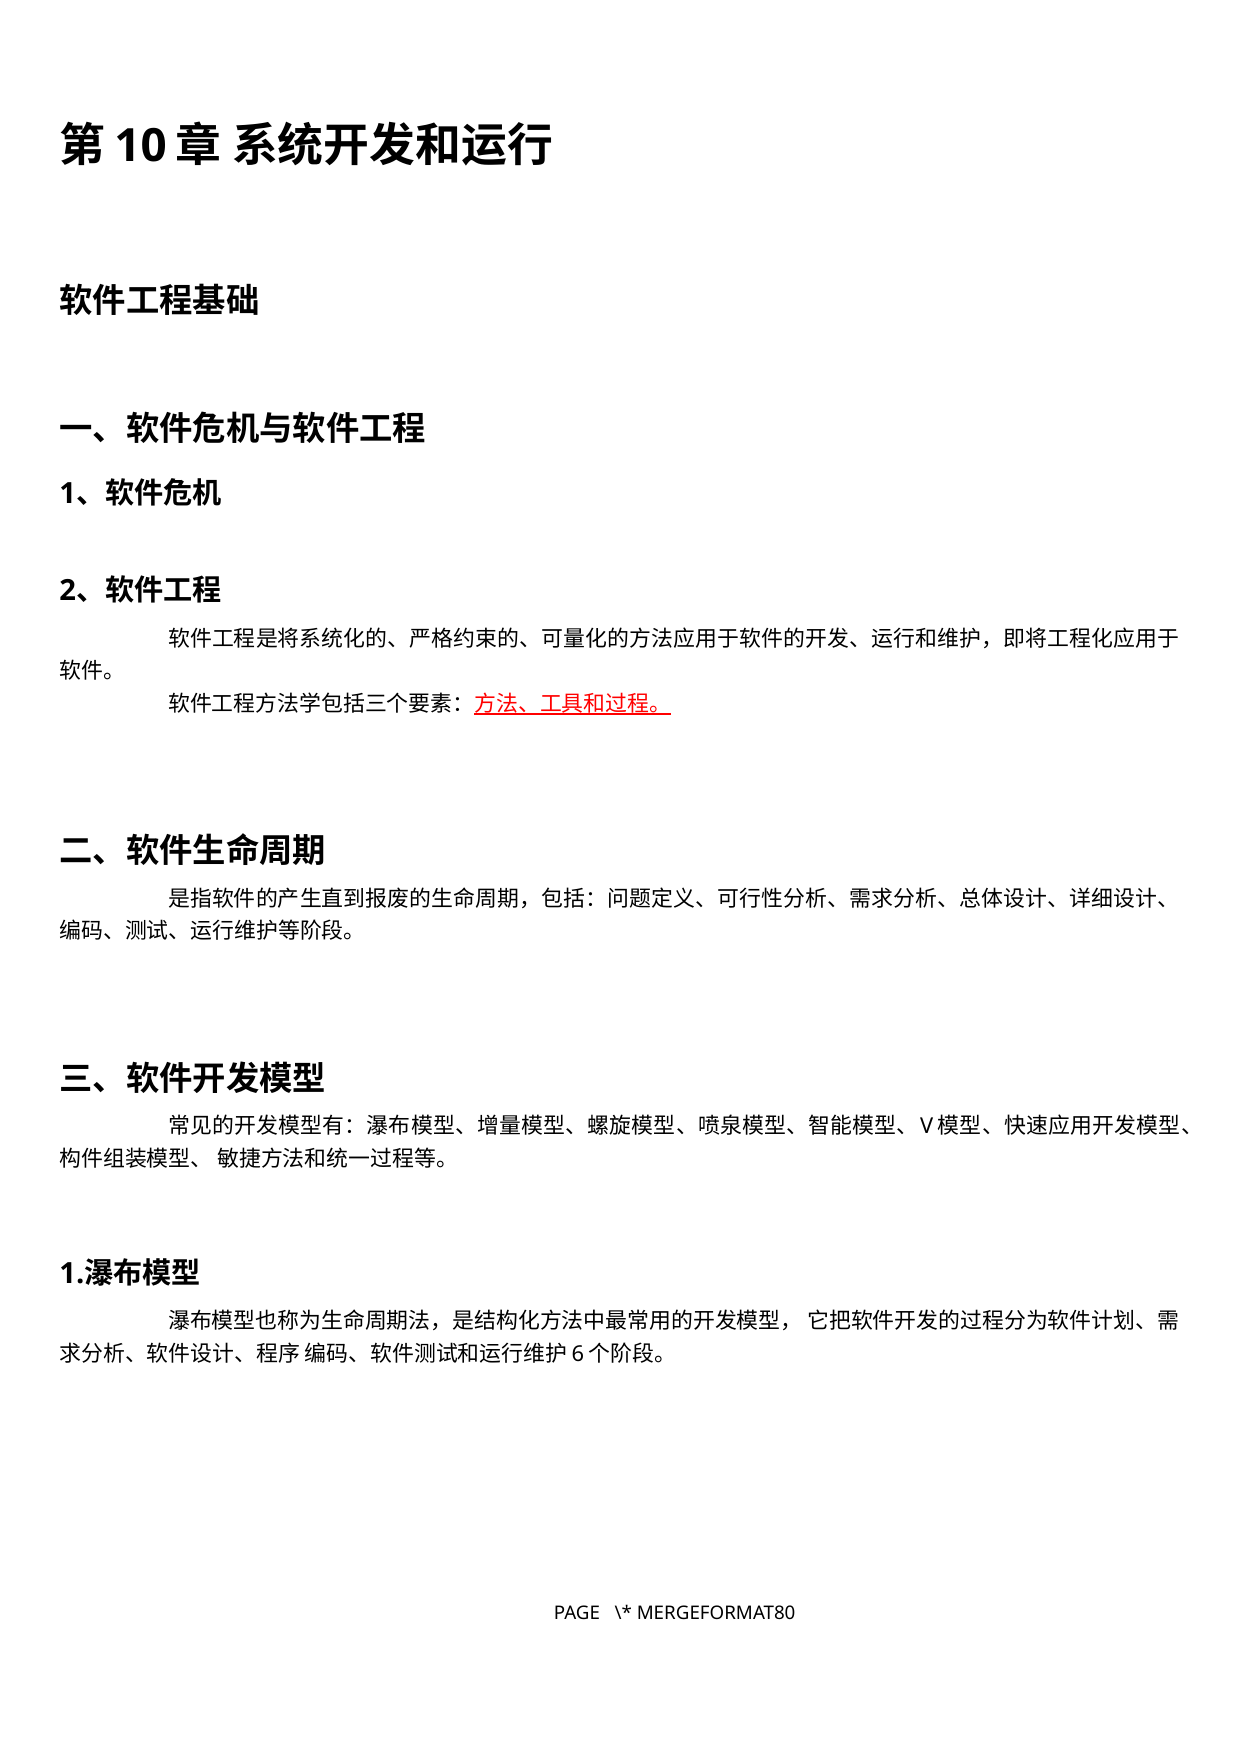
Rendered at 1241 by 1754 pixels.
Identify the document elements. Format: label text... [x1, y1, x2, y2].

subtitle 2、软件工程 [59, 555, 1181, 620]
subtitle 一、软件危机与软件工程 [59, 393, 1181, 458]
text 软件工程是将系统化的、严格约束的、可量化的方法应用于软件的开发、运行和维护，即将工程化应用于软件。 [59, 620, 1181, 685]
text 是指软件的产生直到报废的生命周期，包括：问题定义、可行性分析、需求分析、总体设计、详细设计、编码、测试、运行维护等阶段。 [59, 880, 1181, 945]
subtitle 软件工程基础 [59, 266, 1181, 331]
text 常见的开发模型有：瀑布模型、增量模型、螺旋模型、喷泉模型、智能模型、V模型、快速应用开发模型、构件组装模型、 敏捷方法和统一过程等。 [59, 1108, 1181, 1173]
subtitle 二、软件生命周期 [59, 815, 1181, 880]
text 软件工程方法学包括三个要素：方法、工具和过程。 [59, 685, 1181, 718]
subtitle 三、软件开发模型 [59, 1043, 1181, 1108]
subtitle 1、软件危机 [59, 458, 1181, 523]
text 瀑布模型也称为生命周期法，是结构化方法中最常用的开发模型， 它把软件开发的过程分为软件计划、需求分析、软件设计、程序 编码、软件测试和运行维护6个阶段。 [59, 1303, 1181, 1368]
subtitle 1.瀑布模型 [59, 1238, 1181, 1303]
subtitle 第10章 系统开发和运行 [59, 93, 1181, 190]
